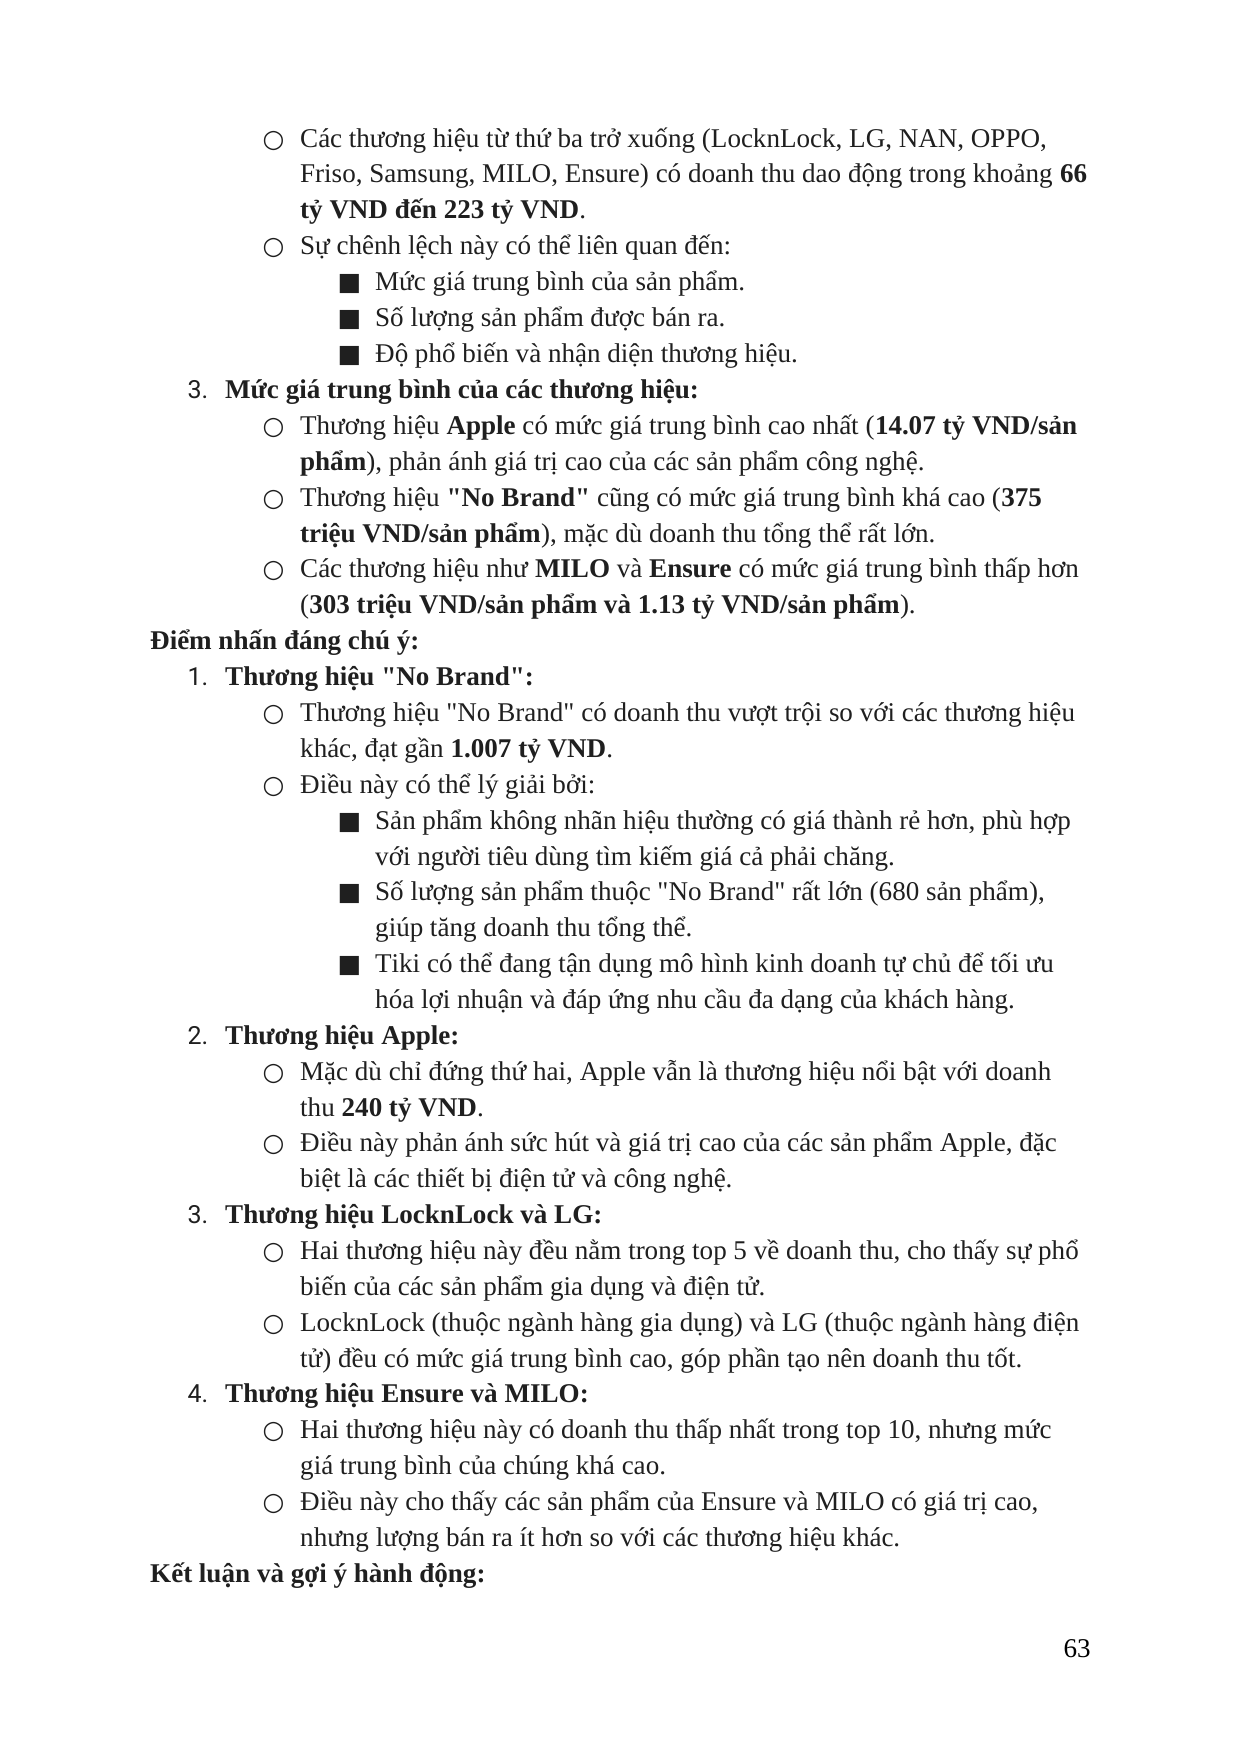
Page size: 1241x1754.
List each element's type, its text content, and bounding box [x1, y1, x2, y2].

text Kết luận và gợi ý hành động: [150, 1557, 1090, 1588]
list Điều này cho thấy các sản phẩm của Ensure và MILO có giá trị cao, nhưng lượng bán ra ít hơn so với các thương hiệu khác. [262, 1485, 1090, 1552]
list Thương hiệu "No Brand" cũng có mức giá trung bình khá cao (375 triệu VND/sản phẩm), mặc dù doanh thu tổng thể rất lớn. [262, 481, 1090, 548]
list Thương hiệu Ensure và MILO: [187, 1377, 1090, 1409]
list Số lượng sản phẩm được bán ra. [337, 301, 1090, 332]
list Điều này có thể lý giải bởi: [262, 768, 1090, 799]
list Các thương hiệu như MILO và Ensure có mức giá trung bình thấp hơn (303 triệu VND/sản phẩm và 1.13 tỷ VND/sản phẩm). [262, 553, 1090, 620]
list LocknLock (thuộc ngành hàng gia dụng) và LG (thuộc ngành hàng điện tử) đều có mức giá trung bình cao, góp phần tạo nên doanh thu tốt. [262, 1306, 1090, 1373]
list Số lượng sản phẩm thuộc "No Brand" rất lớn (680 sản phẩm), giúp tăng doanh thu tổng thể. [337, 875, 1090, 942]
list Thương hiệu "No Brand": [187, 660, 1090, 691]
list Độ phổ biến và nhận diện thương hiệu. [337, 337, 1090, 368]
list Thương hiệu "No Brand" có doanh thu vượt trội so với các thương hiệu khác, đạt gần 1.007 tỷ VND. [262, 696, 1090, 763]
list Thương hiệu Apple: [187, 1019, 1090, 1050]
list Thương hiệu LocknLock và LG: [187, 1198, 1090, 1229]
list Các thương hiệu từ thứ ba trở xuống (LocknLock, LG, NAN, OPPO, Friso, Samsung, MILO, Ensure) có doanh thu dao động trong khoảng 66 tỷ VND đến 223 tỷ VND. [262, 122, 1090, 224]
list Mức giá trung bình của sản phẩm. [337, 265, 1090, 296]
list Mặc dù chỉ đứng thứ hai, Apple vẫn là thương hiệu nổi bật với doanh thu 240 tỷ VND. [262, 1055, 1090, 1122]
text Điểm nhấn đáng chú ý: [150, 624, 1090, 655]
list Tiki có thể đang tận dụng mô hình kinh doanh tự chủ để tối ưu hóa lợi nhuận và đáp ứng nhu cầu đa dạng của khách hàng. [337, 947, 1090, 1014]
list Thương hiệu Apple có mức giá trung bình cao nhất (14.07 tỷ VND/sản phẩm), phản ánh giá trị cao của các sản phẩm công nghệ. [262, 409, 1090, 476]
list Điều này phản ánh sức hút và giá trị cao của các sản phẩm Apple, đặc biệt là các thiết bị điện tử và công nghệ. [262, 1126, 1090, 1193]
list Sản phẩm không nhãn hiệu thường có giá thành rẻ hơn, phù hợp với người tiêu dùng tìm kiếm giá cả phải chăng. [337, 804, 1090, 871]
list Hai thương hiệu này có doanh thu thấp nhất trong top 10, nhưng mức giá trung bình của chúng khá cao. [262, 1413, 1090, 1481]
list Sự chênh lệch này có thể liên quan đến: [262, 229, 1090, 260]
list Hai thương hiệu này đều nằm trong top 5 về doanh thu, cho thấy sự phổ biến của các sản phẩm gia dụng và điện tử. [262, 1234, 1090, 1301]
list Mức giá trung bình của các thương hiệu: [187, 373, 1090, 404]
